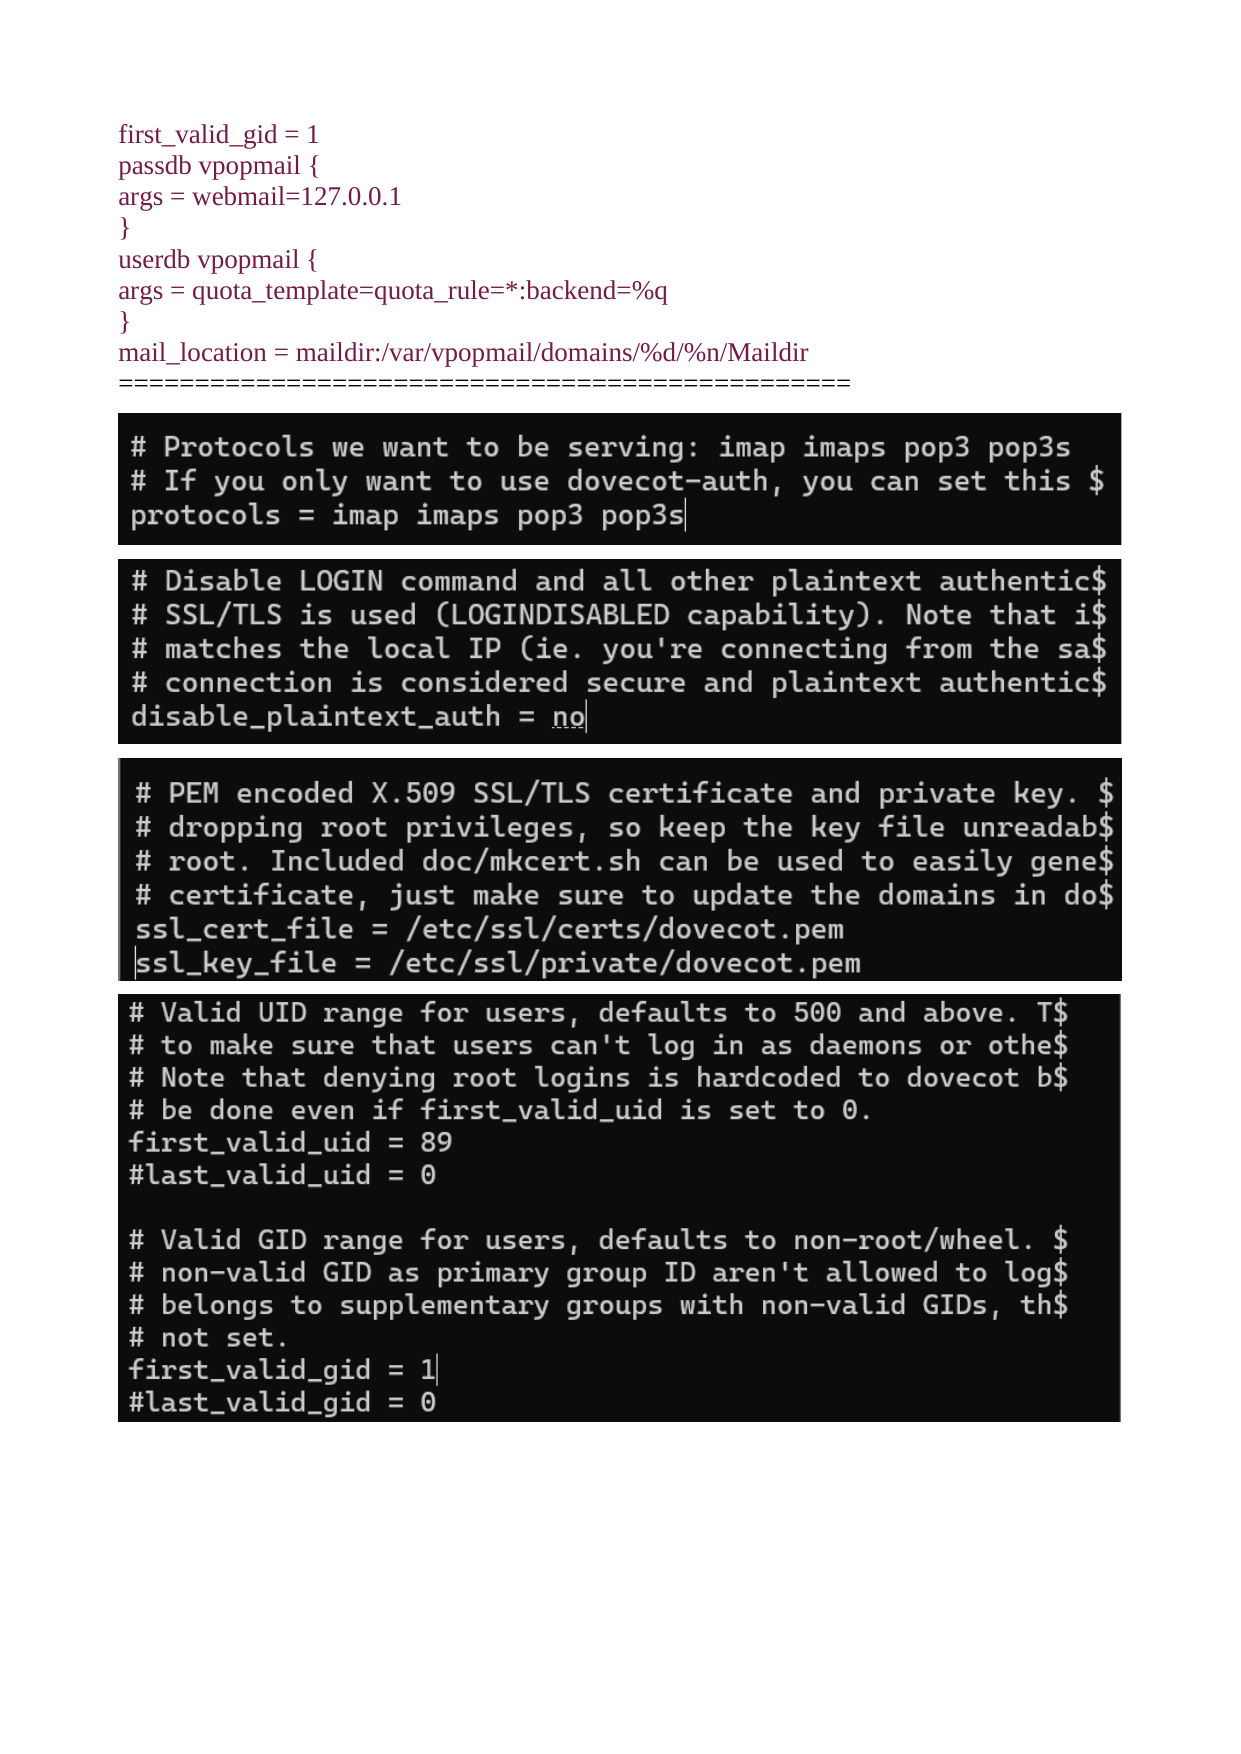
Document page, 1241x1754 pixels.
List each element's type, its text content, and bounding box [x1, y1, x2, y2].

text args = webmail=127.0.0.1 [118, 180, 1122, 212]
picture [118, 413, 1122, 545]
text passdb vpopmail { [118, 149, 1122, 180]
text } [118, 305, 1122, 336]
text } [118, 212, 1122, 243]
text userdb vpopmail { [118, 243, 1122, 274]
text mail_location = maildir:/var/vpopmail/domains/%d/%n/Maildir [118, 336, 1122, 367]
text ================================================ [118, 367, 1122, 398]
text args = quota_template=quota_rule=*:backend=%q [118, 274, 1122, 305]
text first_valid_gid = 1 [118, 118, 1122, 149]
picture [118, 559, 1122, 744]
picture [118, 758, 1122, 981]
picture [118, 994, 1121, 1422]
